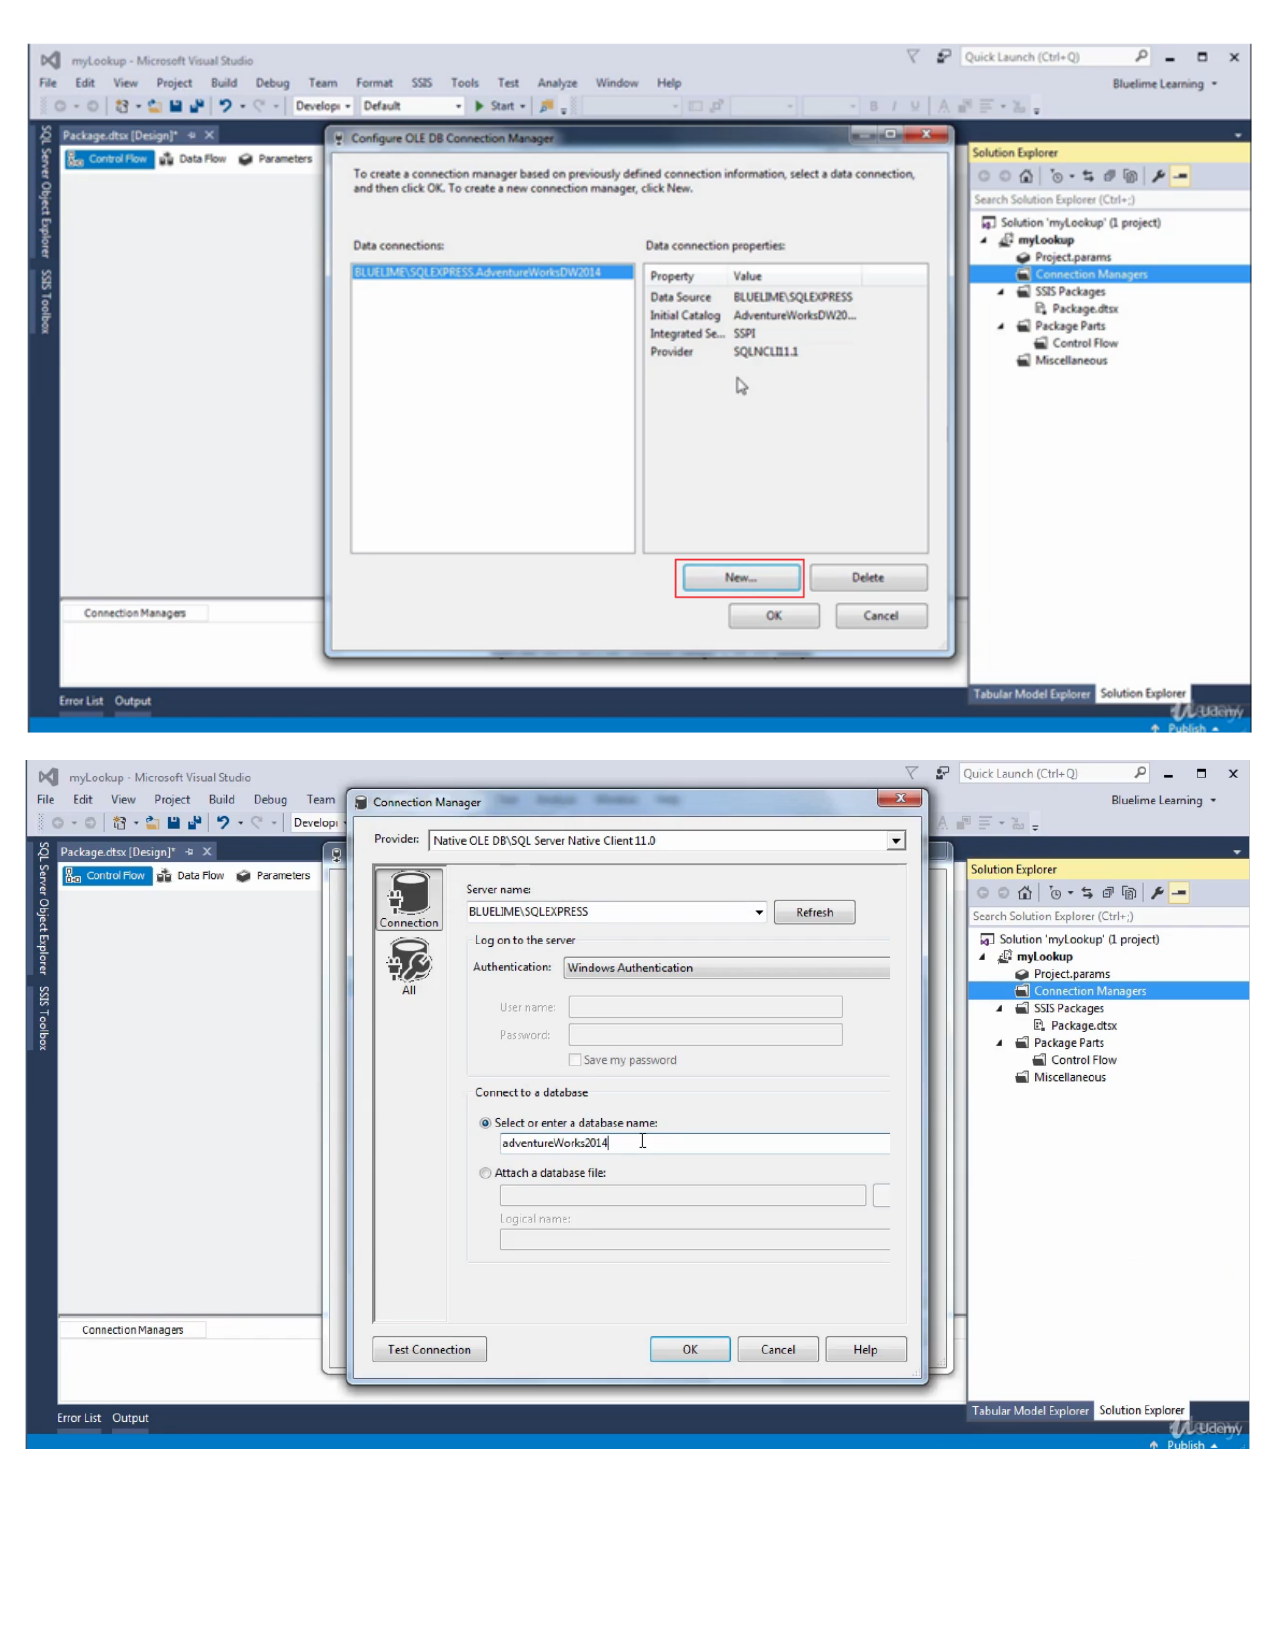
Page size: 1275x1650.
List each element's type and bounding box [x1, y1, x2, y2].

picture [25, 42, 1255, 736]
picture [25, 760, 1250, 1449]
